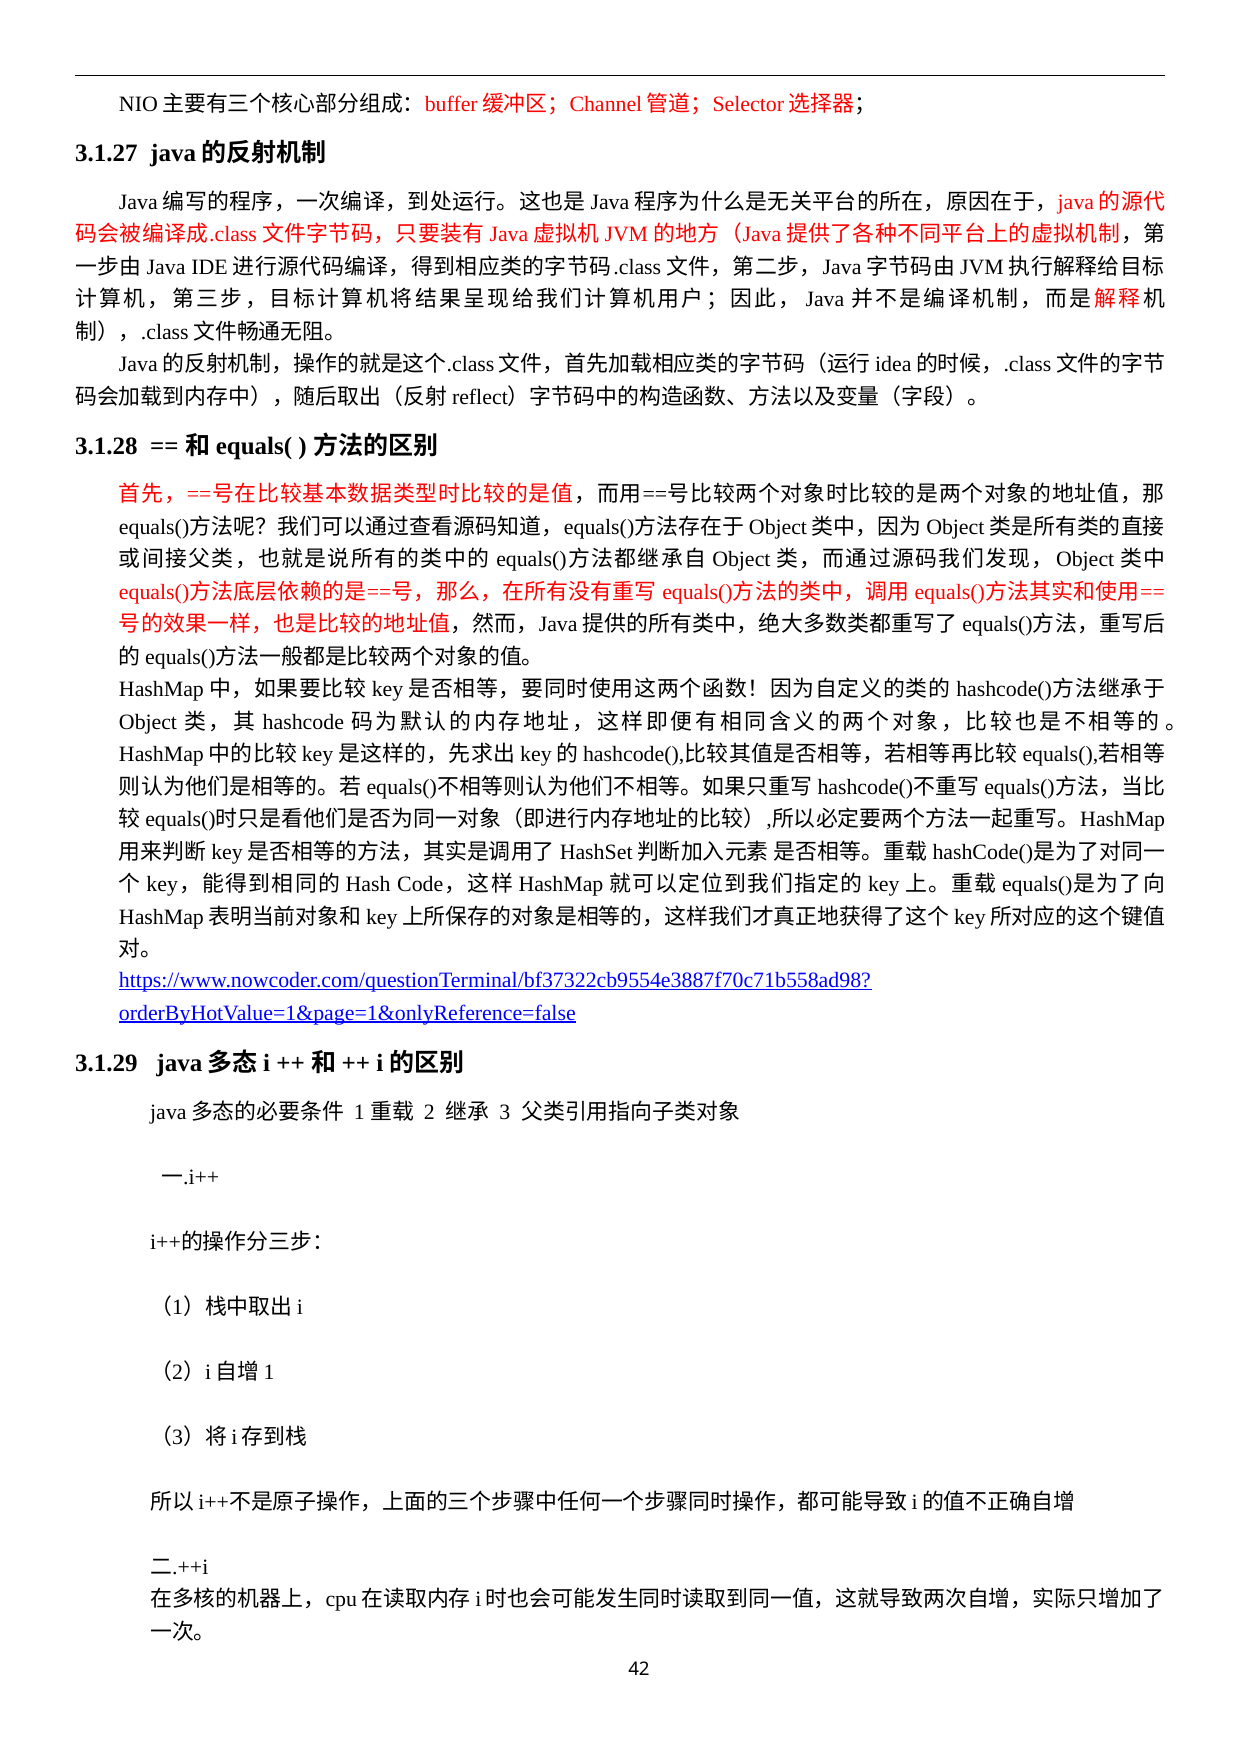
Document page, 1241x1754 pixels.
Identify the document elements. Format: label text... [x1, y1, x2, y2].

subtitle 3.1.29 java多态 i ++ 和 ++ i 的区别 [75, 1028, 1165, 1093]
text Java编写的程序，一次编译，到处运行。这也是Java程序为什么是无关平台的所在，原因在于，java的源代码会被编译成.class文件字节码，只要装有Java虚拟机JVM的地方（Java提供了各种不同平台上的虚拟机制，第一步由Java IDE进行源代码编译，得到相应类的字节码.class文件，第二步，Java字节码由JVM执行解释给目标计算机，第三步，目标计算机将结果呈现给我们计算机用户；因此，Java并不是编译机制，而是解释机制），.class文件畅通无阻。 [75, 183, 1165, 346]
list 二.++i [150, 1548, 1165, 1581]
list （3）将i存到栈 [150, 1418, 1165, 1451]
subtitle java的反射机制 [75, 118, 1165, 183]
list i++的操作分三步： [150, 1223, 1165, 1256]
list 一.i++ [150, 1158, 1165, 1191]
text Java的反射机制，操作的就是这个.class文件，首先加载相应类的字节码（运行idea的时候，.class文件的字节码会加载到内存中），随后取出（反射 reflect）字节码中的构造函数、方法以及变量（字段）。 [75, 346, 1165, 411]
list 所以i++不是原子操作，上面的三个步骤中任何一个步骤同时操作，都可能导致i的值不正确自增 [150, 1483, 1165, 1516]
list java多态的必要条件 1 重载 2 继承 3 父类引用指向子类对象 [150, 1093, 1165, 1126]
list （2）i自增1 [150, 1353, 1165, 1386]
text https://www.nowcoder.com/questionTerminal/bf37322cb9554e3887f70c71b558ad98?orderByHotValue=1&page=1&onlyReference=false [119, 963, 1165, 1028]
subtitle == 和 equals( ) 方法的区别 [75, 411, 1165, 476]
list （1）栈中取出i [150, 1288, 1165, 1321]
list 在多核的机器上，cpu在读取内存i时也会可能发生同时读取到同一值，这就导致两次自增，实际只增加了一次。 [150, 1581, 1165, 1646]
text NIO主要有三个核心部分组成：buffer缓冲区；Channel管道；Selector选择器； [75, 86, 1165, 118]
text 首先，==号在比较基本数据类型时比较的是值，而用==号比较两个对象时比较的是两个对象的地址值，那equals()方法呢？我们可以通过查看源码知道，equals()方法存在于Object类中，因为Object类是所有类的直接或间接父类，也就是说所有的类中的equals()方法都继承自Object类，而通过源码我们发现，Object类中equals()方法底层依赖的是==号，那么，在所有没有重写equals()方法的类中，调用equals()方法其实和使用==号的效果一样，也是比较的地址值，然而，Java提供的所有类中，绝大多数类都重写了equals()方法，重写后的equals()方法一般都是比较两个对象的值。 HashMap中，如果要比较key是否相等，要同时使用这两个函数！因为自定义的类的hashcode()方法继承于Object类，其hashcode码为默认的内存地址，这样即便有相同含义的两个对象，比较也是不相等的。HashMap中的比较key是这样的，先求出key的hashcode(),比较其值是否相等，若相等再比较equals(),若相等则认为他们是相等的。若equals()不相等则认为他们不相等。如果只重写hashcode()不重写equals()方法，当比较equals()时只是看他们是否为同一对象（即进行内存地址的比较）,所以必定要两个方法一起重写。HashMap用来判断key是否相等的方法，其实是调用了HashSet判断加入元素 是否相等。重载hashCode()是为了对同一个key，能得到相同的Hash Code，这样HashMap就可以定位到我们指定的key上。重载equals()是为了向HashMap表明当前对象和key上所保存的对象是相等的，这样我们才真正地获得了这个key所对应的这个键值对。 [119, 476, 1165, 963]
